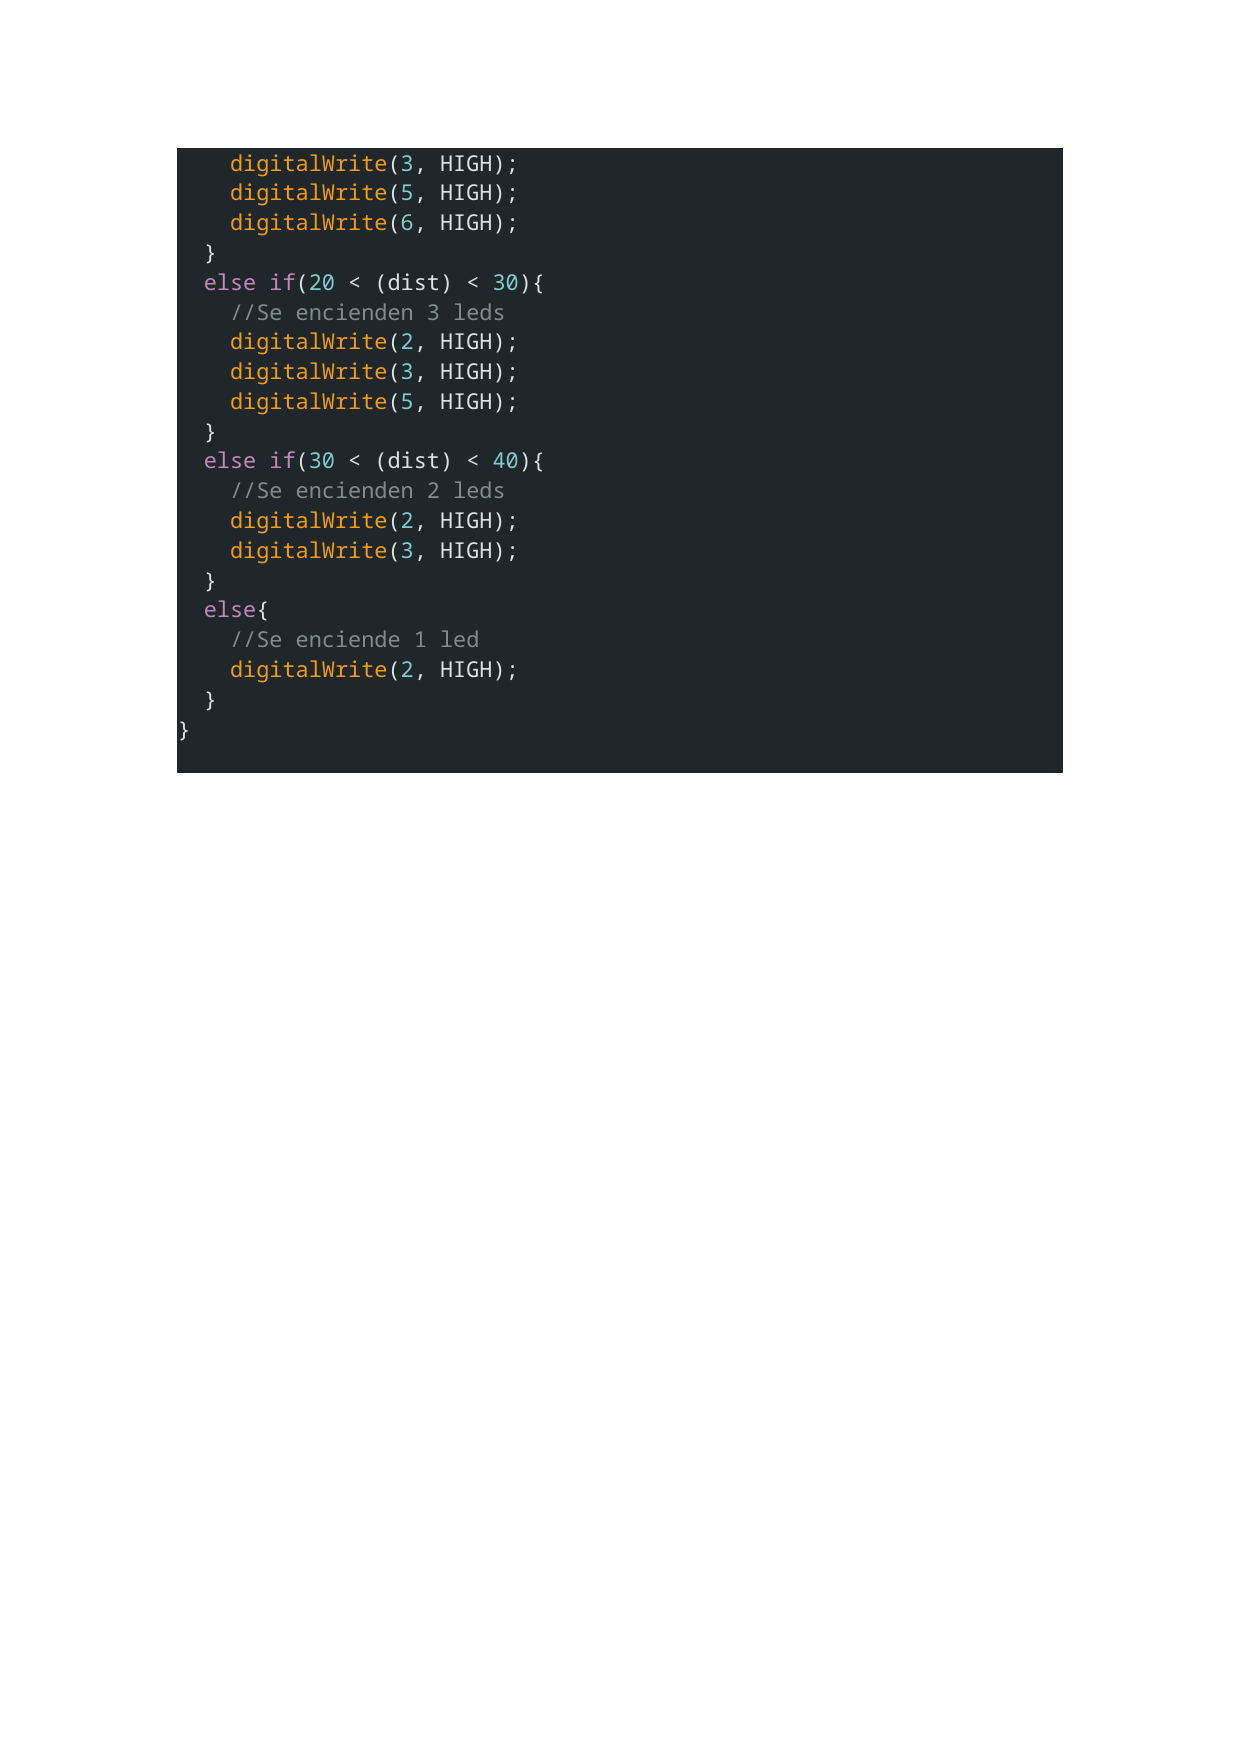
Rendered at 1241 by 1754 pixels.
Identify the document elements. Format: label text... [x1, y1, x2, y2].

text } [177, 714, 1063, 743]
text digitalWrite(3, HIGH); [177, 535, 1063, 565]
text //Se encienden 2 leds [177, 475, 1063, 505]
text } [177, 684, 1063, 714]
text else if(20 < (dist) < 30){ [177, 267, 1063, 297]
text } [177, 416, 1063, 446]
text digitalWrite(3, HIGH); [177, 356, 1063, 386]
text } [177, 565, 1063, 594]
text else{ [177, 594, 1063, 624]
text digitalWrite(2, HIGH); [177, 505, 1063, 535]
text digitalWrite(2, HIGH); [177, 326, 1063, 356]
text //Se encienden 3 leds [177, 297, 1063, 326]
text digitalWrite(6, HIGH); [177, 207, 1063, 237]
text digitalWrite(5, HIGH); [177, 386, 1063, 416]
text } [177, 237, 1063, 267]
text digitalWrite(3, HIGH); [177, 148, 1063, 177]
text digitalWrite(2, HIGH); [177, 654, 1063, 684]
text //Se enciende 1 led [177, 624, 1063, 654]
text else if(30 < (dist) < 40){ [177, 446, 1063, 475]
text digitalWrite(5, HIGH); [177, 177, 1063, 207]
